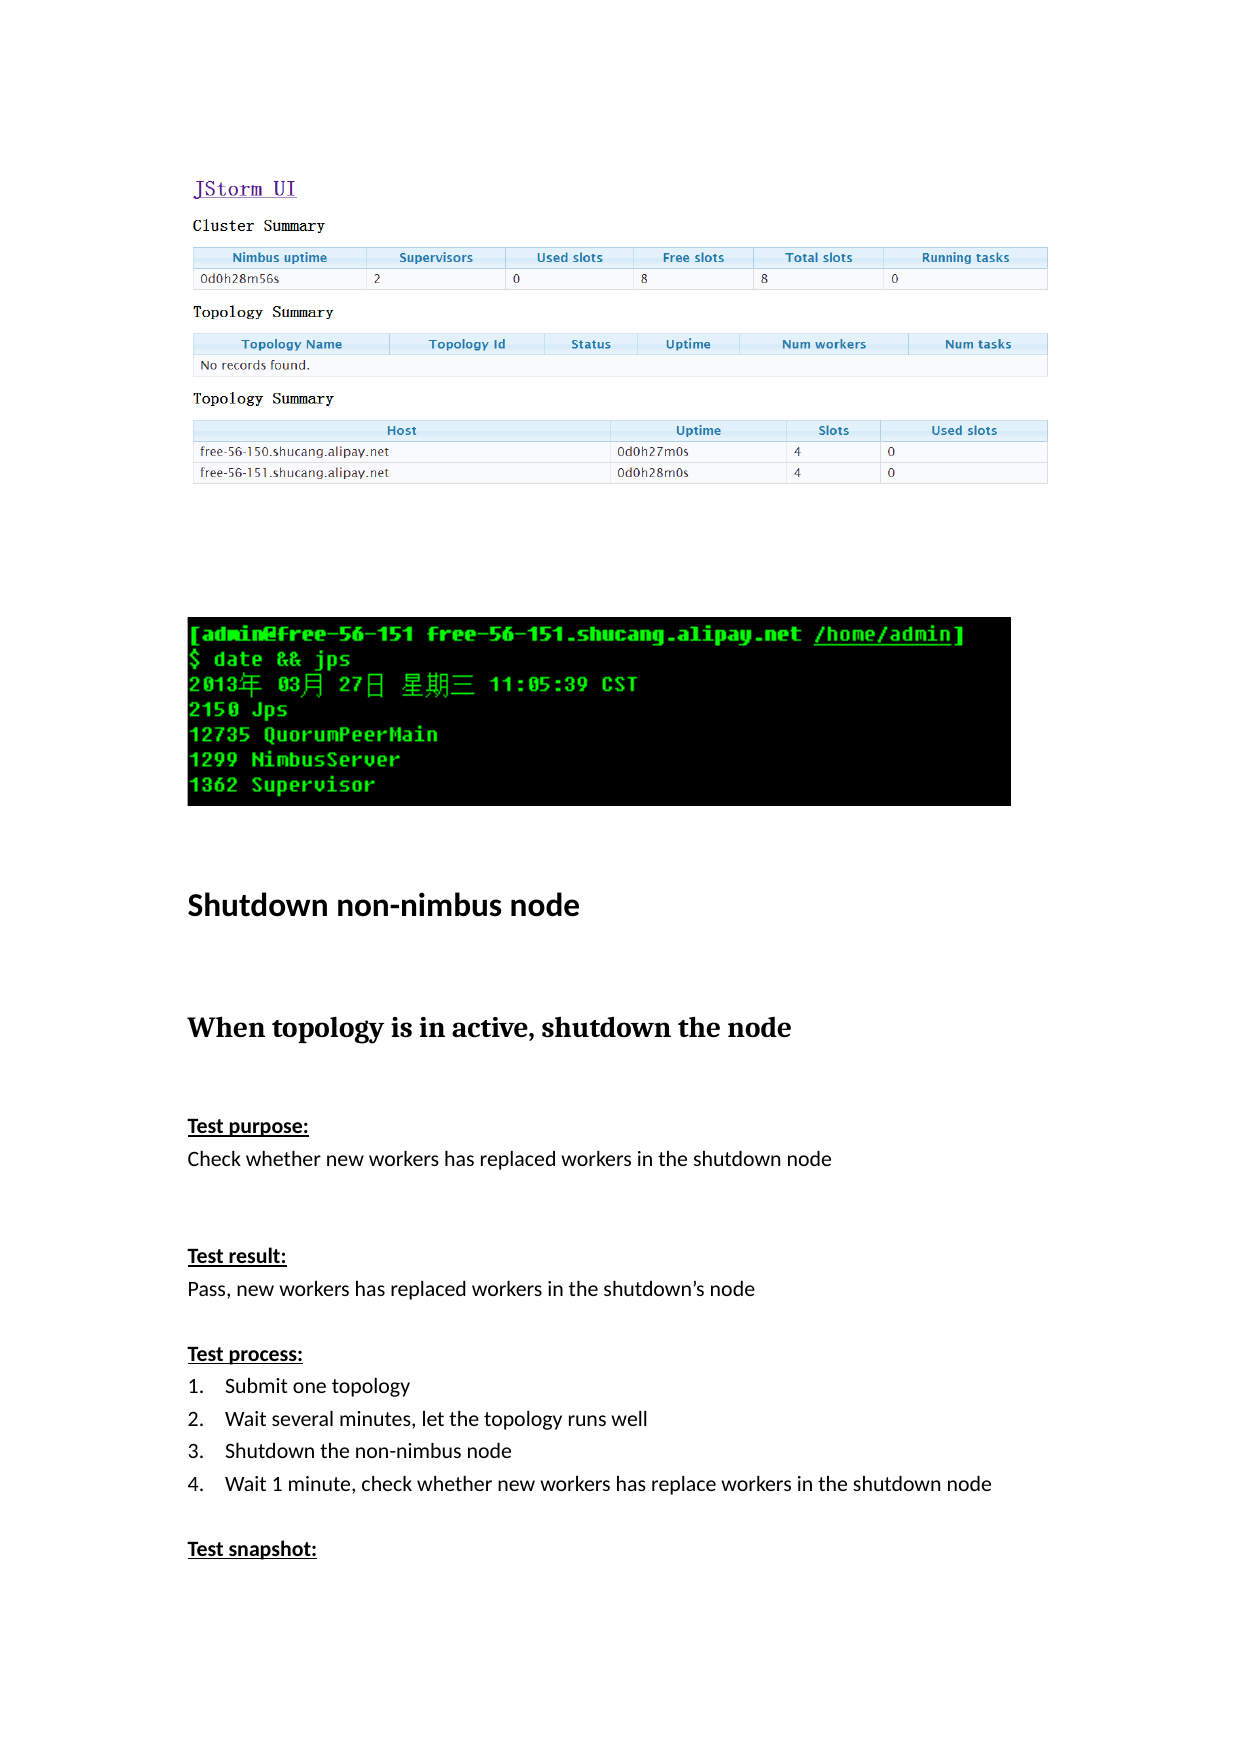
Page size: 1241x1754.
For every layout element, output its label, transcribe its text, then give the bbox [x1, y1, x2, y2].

picture [187, 617, 1011, 806]
list Wait several minutes, let the topology runs well [187, 1402, 1053, 1434]
subtitle Shutdown non-nimbus node [187, 872, 1053, 937]
text Test snapshot: [187, 1532, 1053, 1564]
subtitle When topology is in active, shutdown the node [187, 995, 1053, 1060]
text Test purpose: [187, 1109, 1053, 1142]
list Submit one topology [187, 1369, 1053, 1402]
text Test result: [187, 1239, 1053, 1272]
picture [187, 162, 1053, 600]
list Shutdown the non-nimbus node [187, 1434, 1053, 1467]
text Pass, new workers has replaced workers in the shutdown’s node [187, 1272, 1053, 1304]
text Test process: [187, 1337, 1053, 1369]
list Wait 1 minute, check whether new workers has replace workers in the shutdown node [187, 1467, 1053, 1499]
text Check whether new workers has replaced workers in the shutdown node [187, 1142, 1053, 1174]
